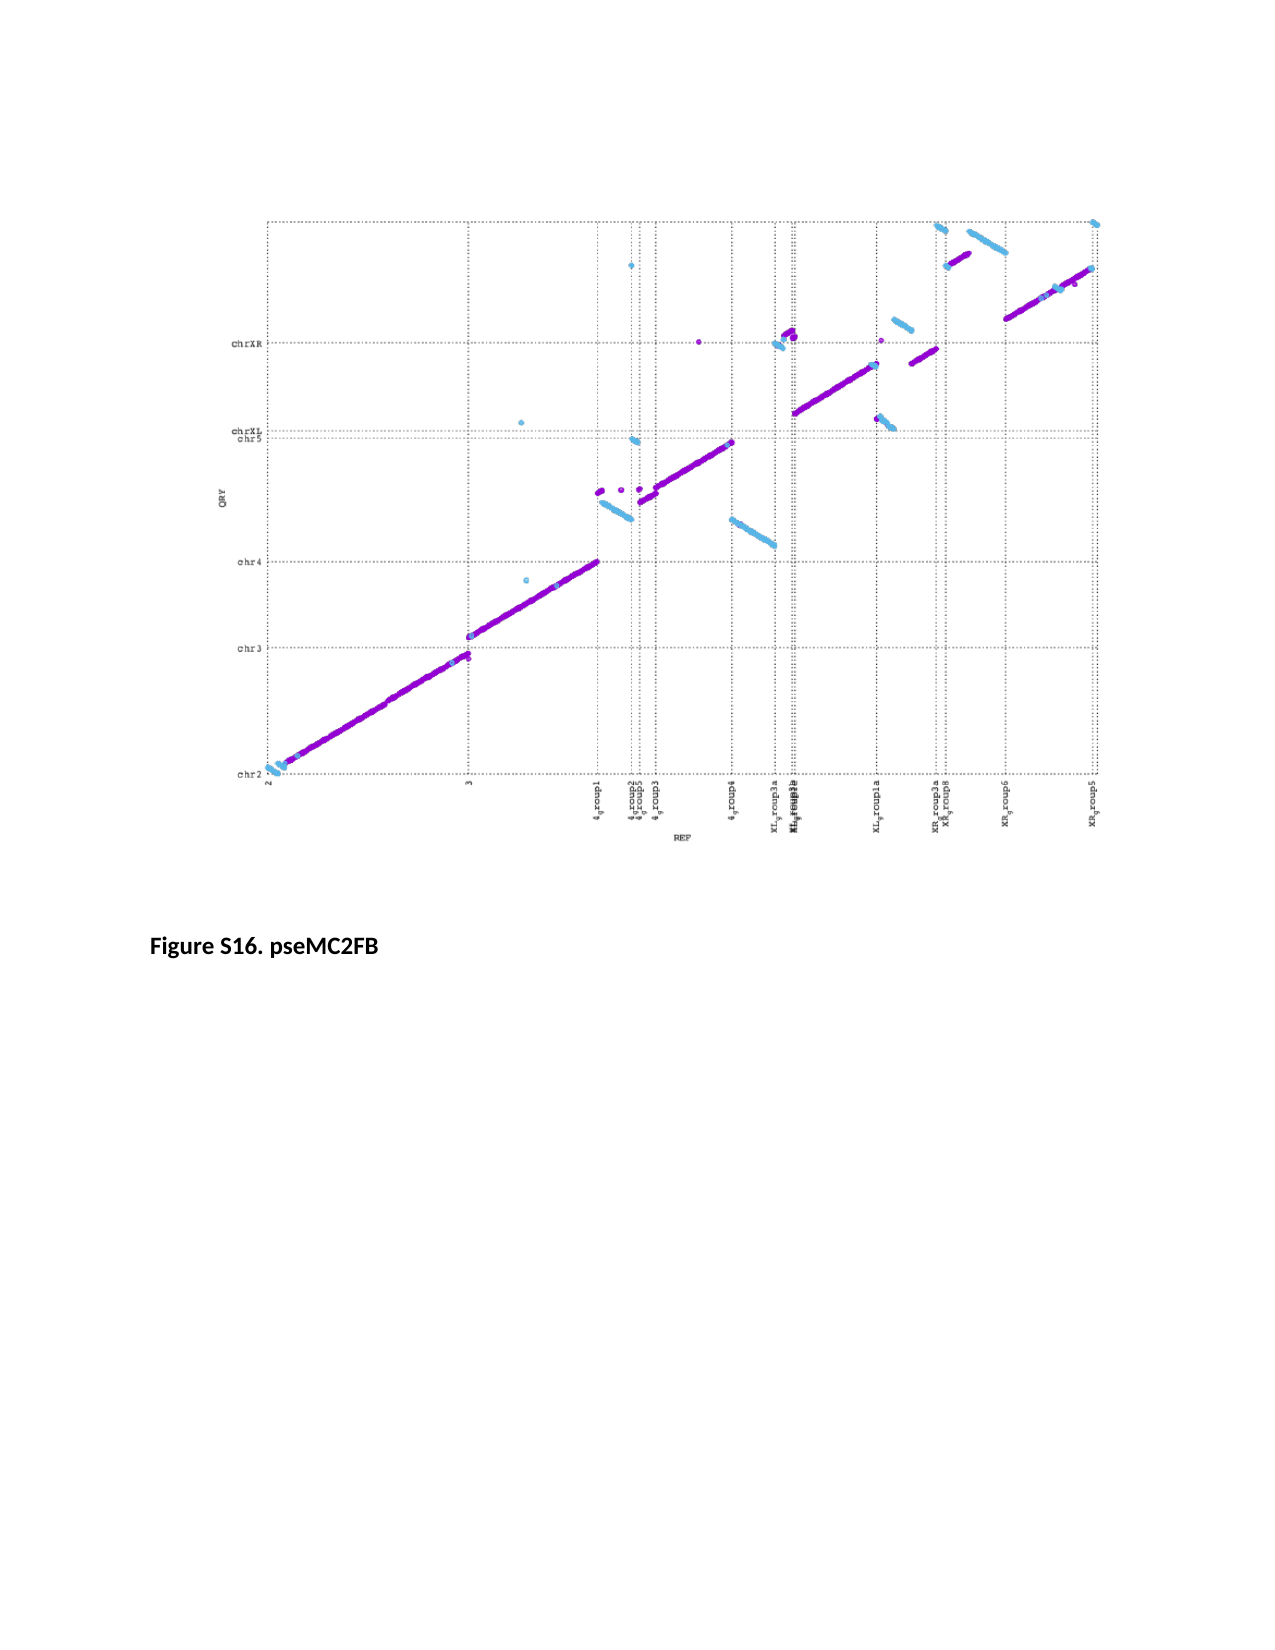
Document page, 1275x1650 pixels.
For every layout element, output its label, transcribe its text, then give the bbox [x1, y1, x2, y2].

text Figure S16. pseMC2FB [150, 931, 1125, 961]
